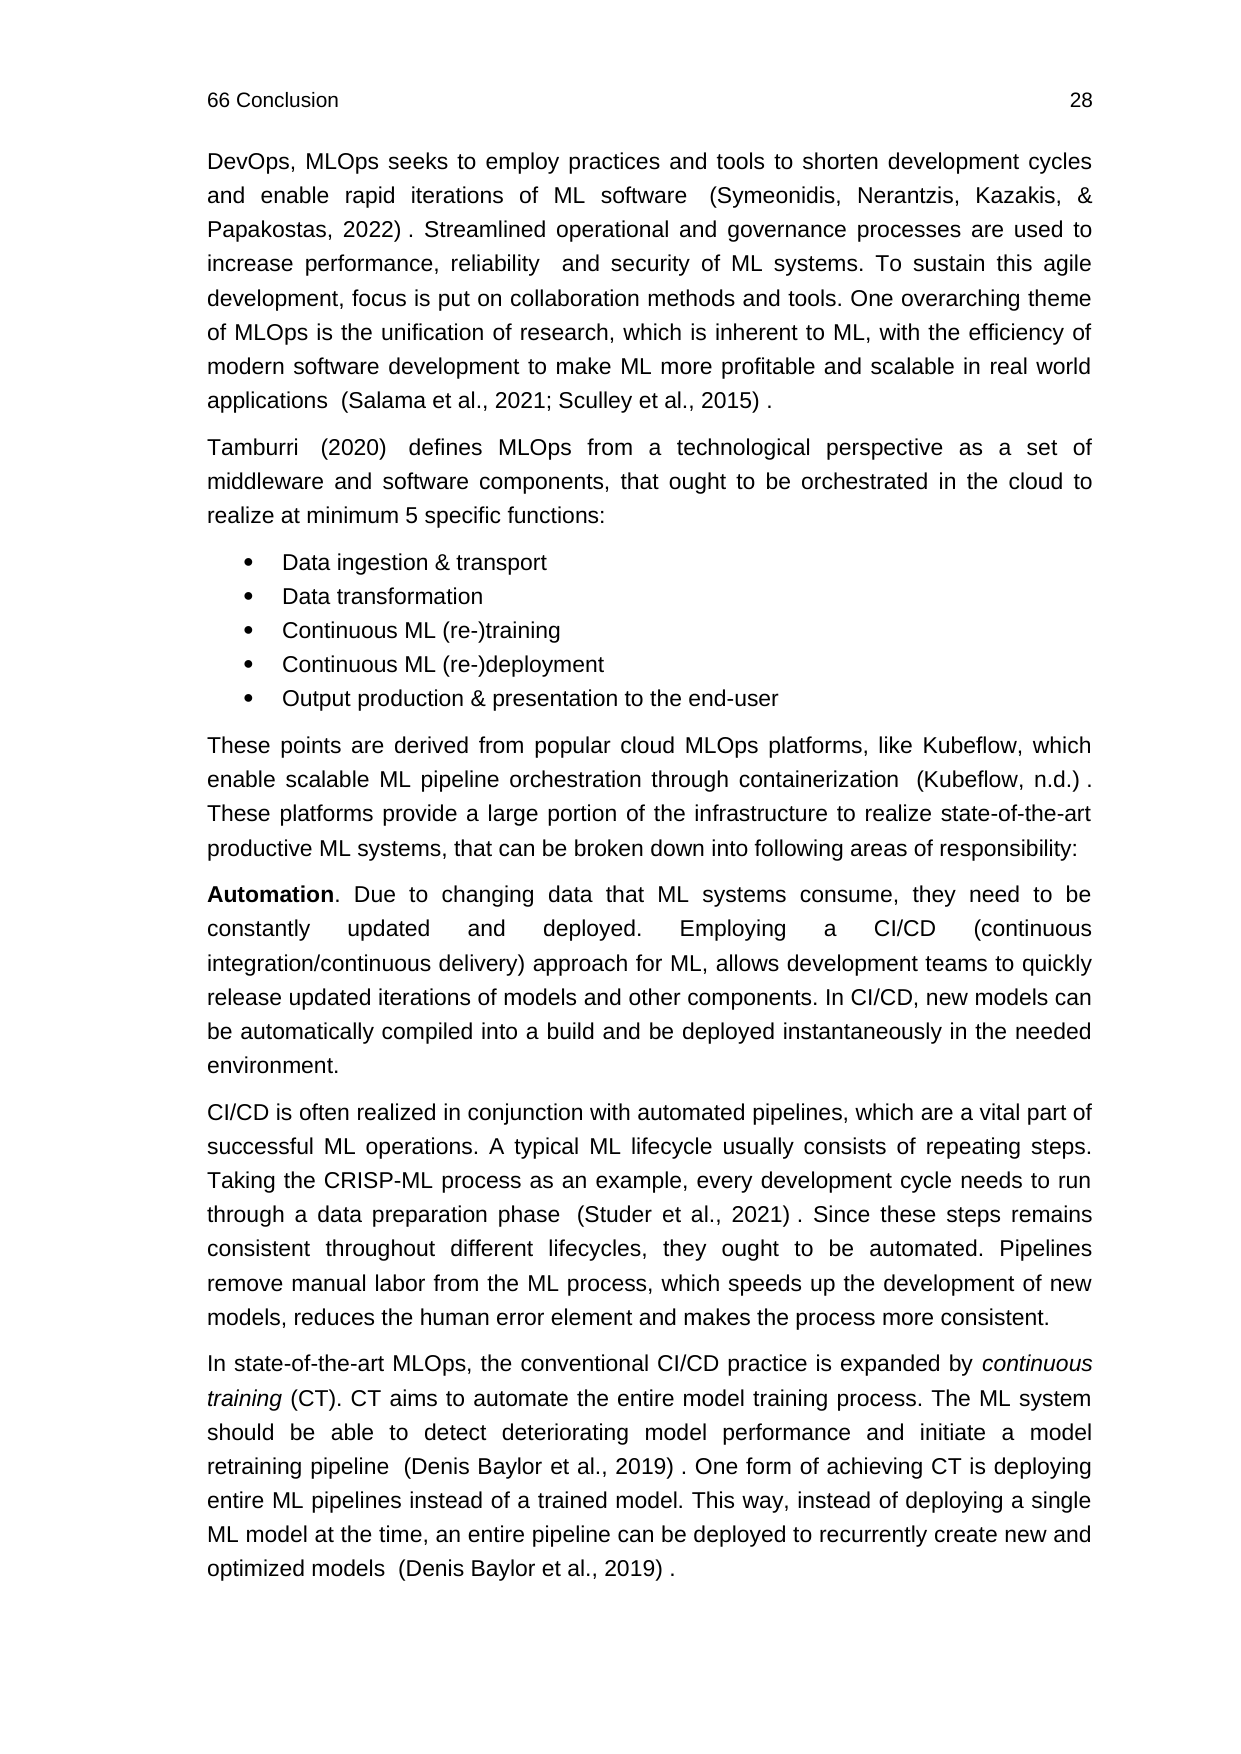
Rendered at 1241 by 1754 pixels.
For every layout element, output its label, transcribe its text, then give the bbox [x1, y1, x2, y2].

text In state-of-the-art MLOps, the conventional CI/CD practice is expanded by continuous training (CT). CT aims to automate the entire model training process. The ML system should be able to detect deteriorating model performance and initiate a model retraining pipeline . One form of achieving CT is deploying entire ML pipelines instead of a trained model. This way, instead of deploying a single ML model at the time, an entire pipeline can be deployed to recurrently create new and optimized models . [207, 1350, 1092, 1582]
text Tamburri defines MLOps from a technological perspective as a set of middleware and software components, that ought to be orchestrated in the cloud to realize at minimum 5 specific functions: [207, 434, 1092, 528]
list Data transformation [244, 583, 1092, 609]
list Data ingestion & transport [244, 549, 1092, 575]
text Automation. Due to changing data that ML systems consume, they need to be constantly updated and deployed. Employing a CI/CD (continuous integration/continuous delivery) approach for ML, allows development teams to quickly release updated iterations of models and other components. In CI/CD, new models can be automatically compiled into a build and be deployed instantaneously in the needed environment. [207, 881, 1092, 1078]
text CI/CD is often realized in conjunction with automated pipelines, which are a vital part of successful ML operations. A typical ML lifecycle usually consists of repeating steps. Taking the CRISP-ML process as an example, every development cycle needs to run through a data preparation phase . Since these steps remains consistent throughout different lifecycles, they ought to be automated. Pipelines remove manual labor from the ML process, which speeds up the development of new models, reduces the human error element and makes the process more consistent. [207, 1099, 1092, 1330]
list Continuous ML (re-)training [244, 617, 1092, 643]
text These points are derived from popular cloud MLOps platforms, like Kubeflow, which enable scalable ML pipeline orchestration through containerization . These platforms provide a large portion of the infrastructure to realize state-of-the-art productive ML systems, that can be broken down into following areas of responsibility: [207, 732, 1092, 861]
list Continuous ML (re-)deployment [244, 651, 1092, 678]
list Output production & presentation to the end-user [244, 685, 1092, 712]
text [207, 148, 1092, 413]
